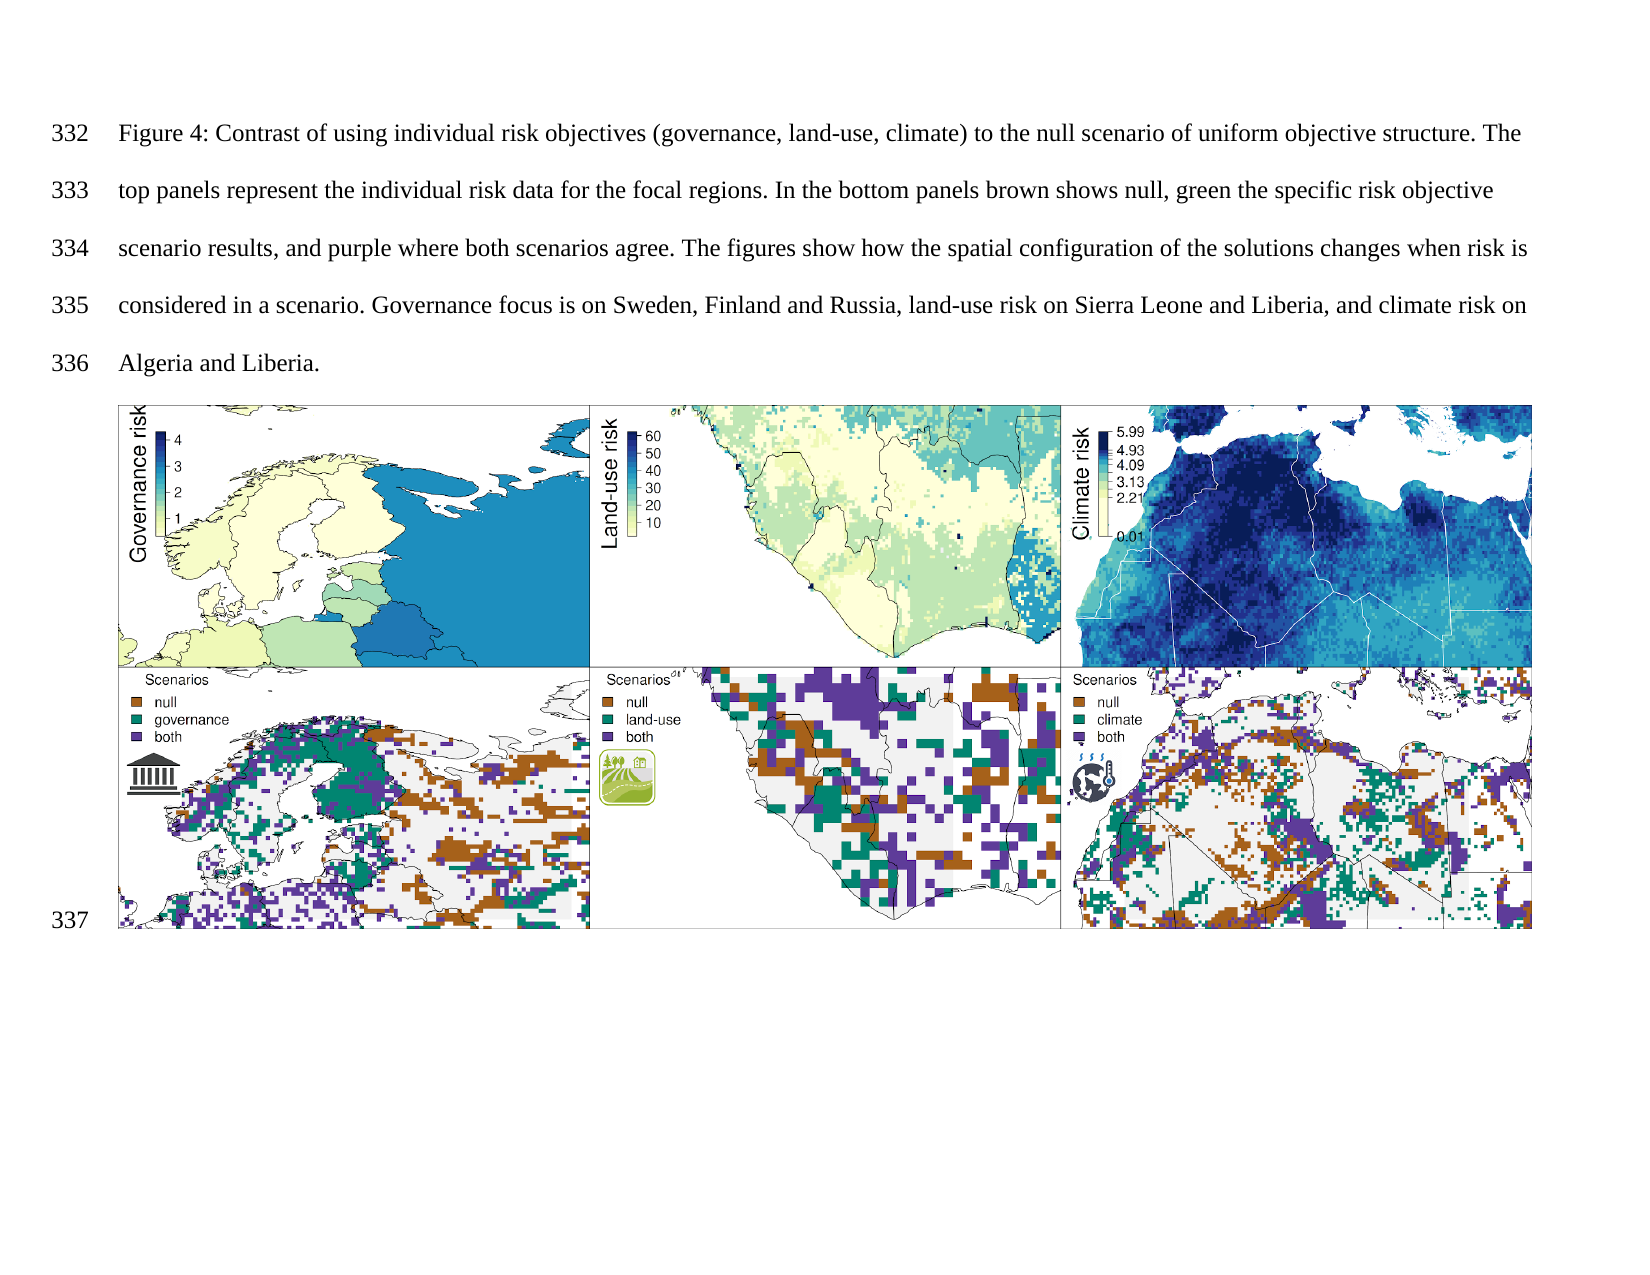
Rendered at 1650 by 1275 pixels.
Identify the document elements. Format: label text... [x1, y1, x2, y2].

picture [118, 405, 1532, 929]
text Figure 4: Contrast of using individual risk objectives (governance, land-use, climate) to the null scenario of uniform objective structure. The top panels represent the individual risk data for the focal regions. In the bottom panels brown shows null, green the specific risk objective scenario results, and purple where both scenarios agree. The figures show how the spatial configuration of the solutions changes when risk is considered in a scenario. Governance focus is on Sweden, Finland and Russia, land-use risk on Sierra Leone and Liberia, and climate risk on Algeria and Liberia. [118, 118, 1532, 377]
